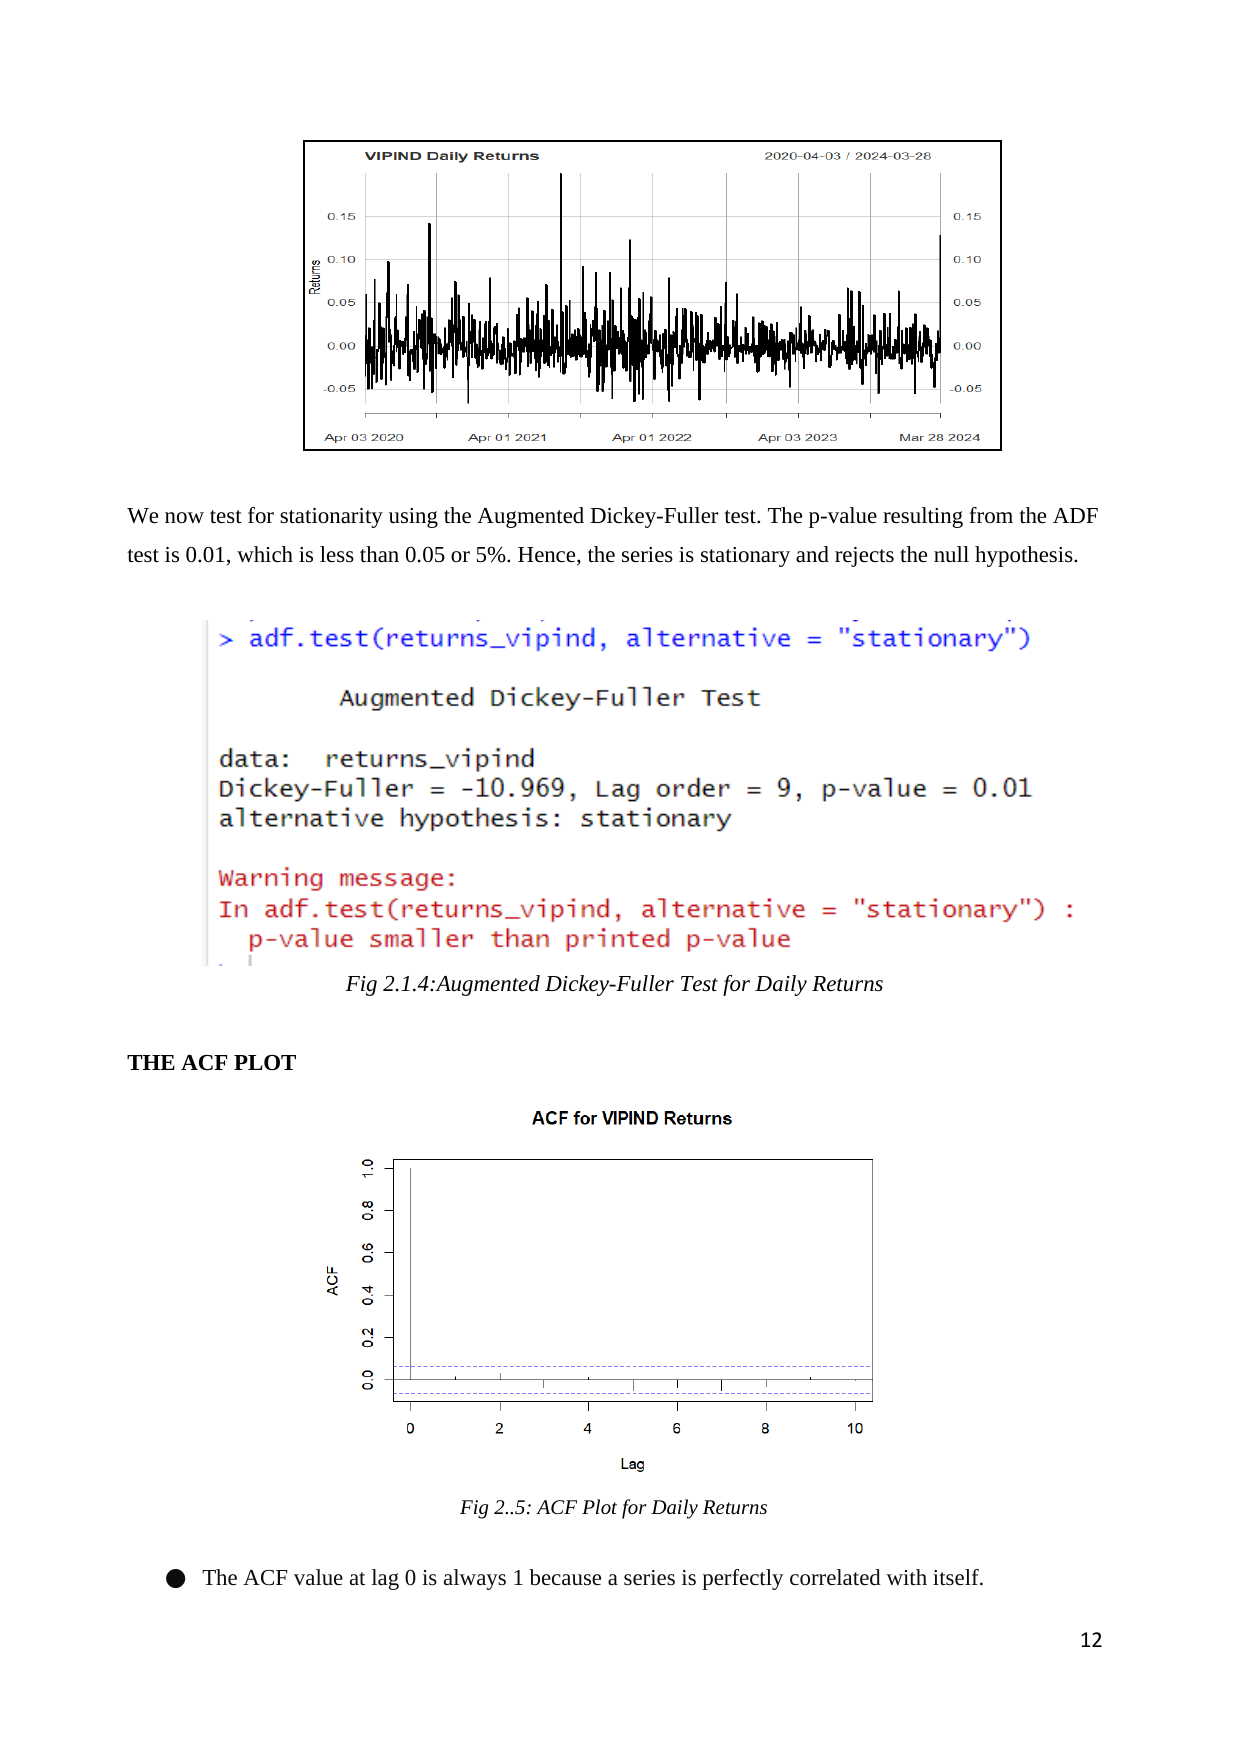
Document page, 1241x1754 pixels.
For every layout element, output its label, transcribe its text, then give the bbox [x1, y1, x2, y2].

text Fig 2..5: ACF Plot for Daily Returns [127, 1494, 1103, 1519]
picture [305, 142, 1000, 449]
text THE ACF PLOT [127, 1048, 1103, 1075]
text Fig 2.1.4:Augmented Dickey-Fuller Test for Daily Returns [127, 969, 1103, 996]
picture [321, 1088, 909, 1491]
list The ACF value at lag 0 is always 1 because a series is perfectly correlated with itself. [164, 1562, 1103, 1591]
text We now test for stationarity using the Augmented Dickey-Fuller test. The p-value resulting from the ADF test is 0.01, which is less than 0.05 or 5%. Hence, the series is stationary and rejects the null hypothesis. [127, 502, 1103, 567]
picture [202, 620, 1156, 966]
